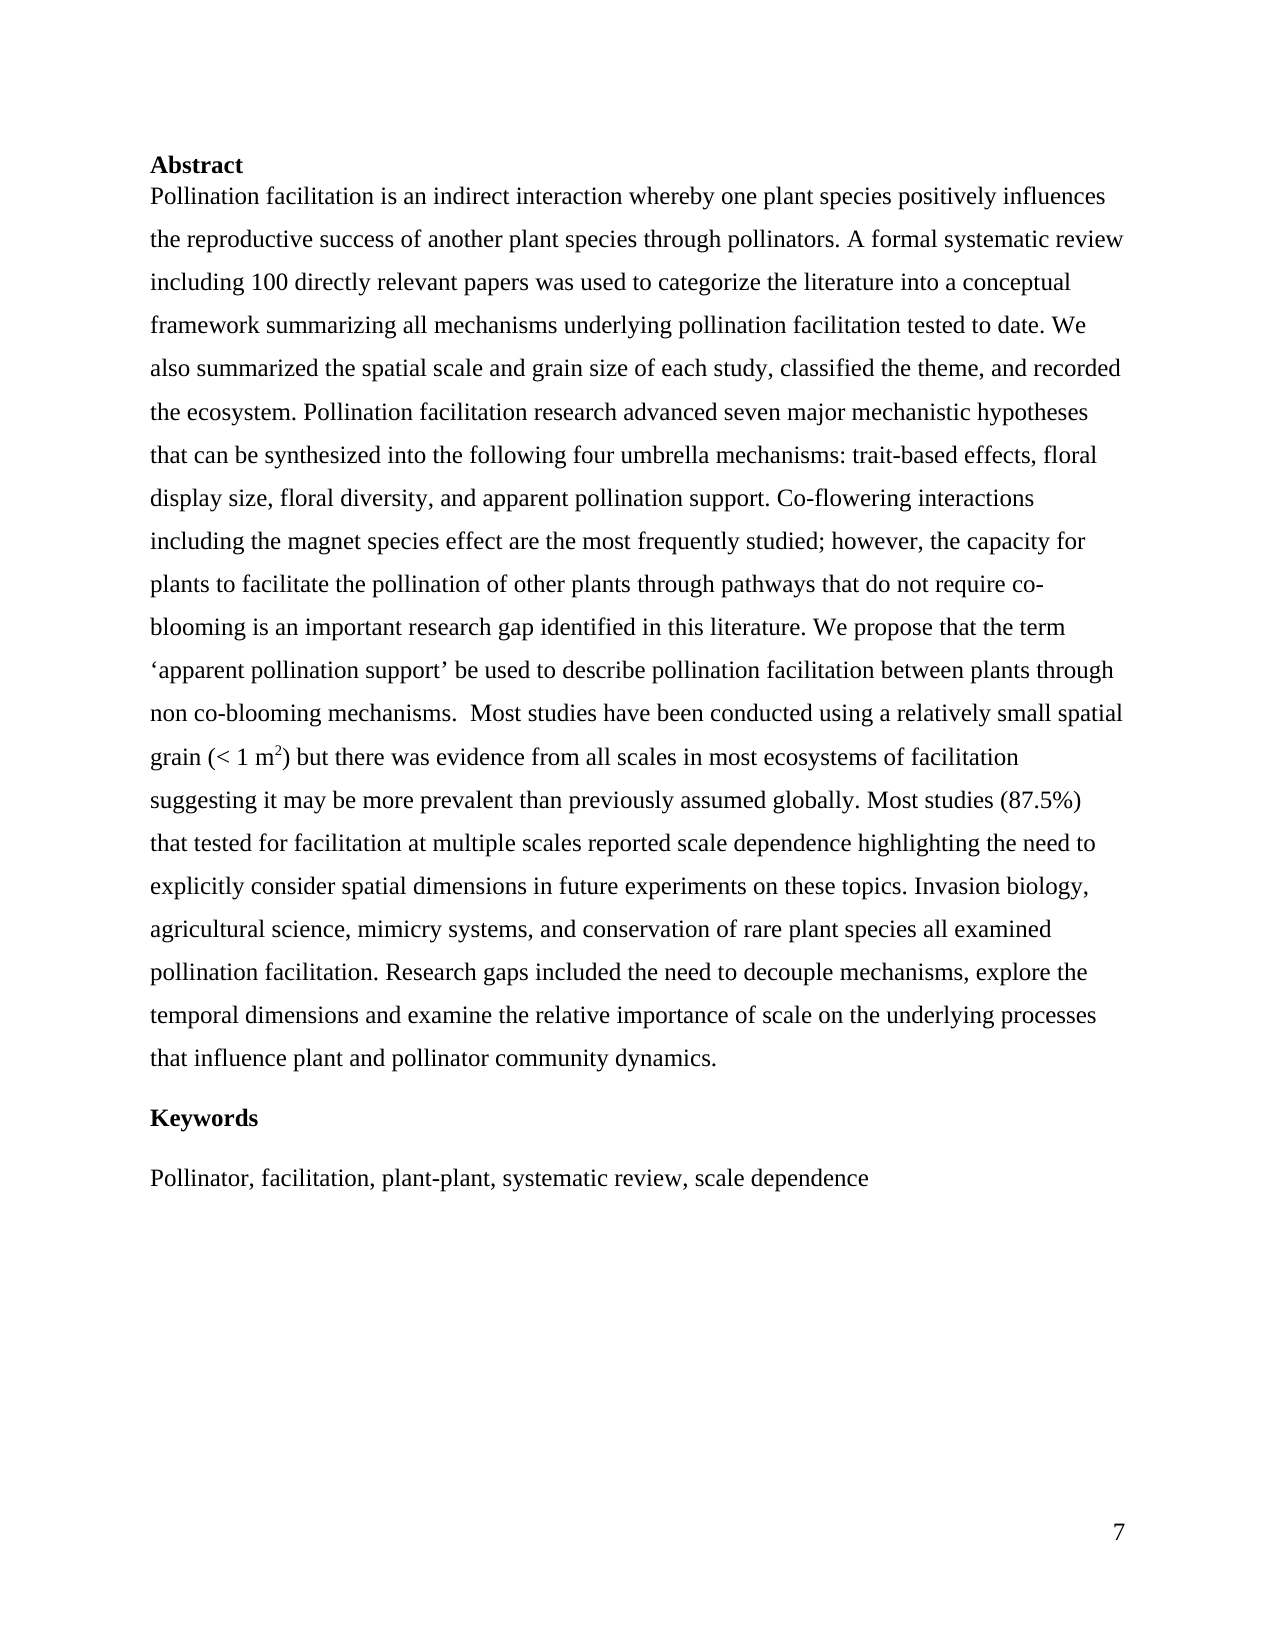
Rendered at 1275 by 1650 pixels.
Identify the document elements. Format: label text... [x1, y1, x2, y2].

text Pollination facilitation is an indirect interaction whereby one plant species positively influences the reproductive success of another plant species through pollinators. A formal systematic review including 100 directly relevant papers was used to categorize the literature into a conceptual framework summarizing all mechanisms underlying pollination facilitation tested to date. We also summarized the spatial scale and grain size of each study, classified the theme, and recorded the ecosystem. Pollination facilitation research advanced seven major mechanistic hypotheses that can be synthesized into the following four umbrella mechanisms: trait-based effects, floral display size, floral diversity, and apparent pollination support. Co-flowering interactions including the magnet species effect are the most frequently studied; however, the capacity for plants to facilitate the pollination of other plants through pathways that do not require co-blooming is an important research gap identified in this literature. We propose that the term ‘apparent pollination support’ be used to describe pollination facilitation between plants through non co-blooming mechanisms. Most studies have been conducted using a relatively small spatial grain (< 1 m2) but there was evidence from all scales in most ecosystems of facilitation suggesting it may be more prevalent than previously assumed globally. Most studies (87.5%) that tested for facilitation at multiple scales reported scale dependence highlighting the need to explicitly consider spatial dimensions in future experiments on these topics. Invasion biology, agricultural science, mimicry systems, and conservation of rare plant species all examined pollination facilitation. Research gaps included the need to decouple mechanisms, explore the temporal dimensions and examine the relative importance of scale on the underlying processes that influence plant and pollinator community dynamics. [150, 181, 1125, 1072]
text Pollinator, facilitation, plant-plant, systematic review, scale dependence [150, 1163, 1125, 1192]
text Keywords [150, 1103, 1125, 1132]
subtitle Abstract [150, 150, 1125, 179]
